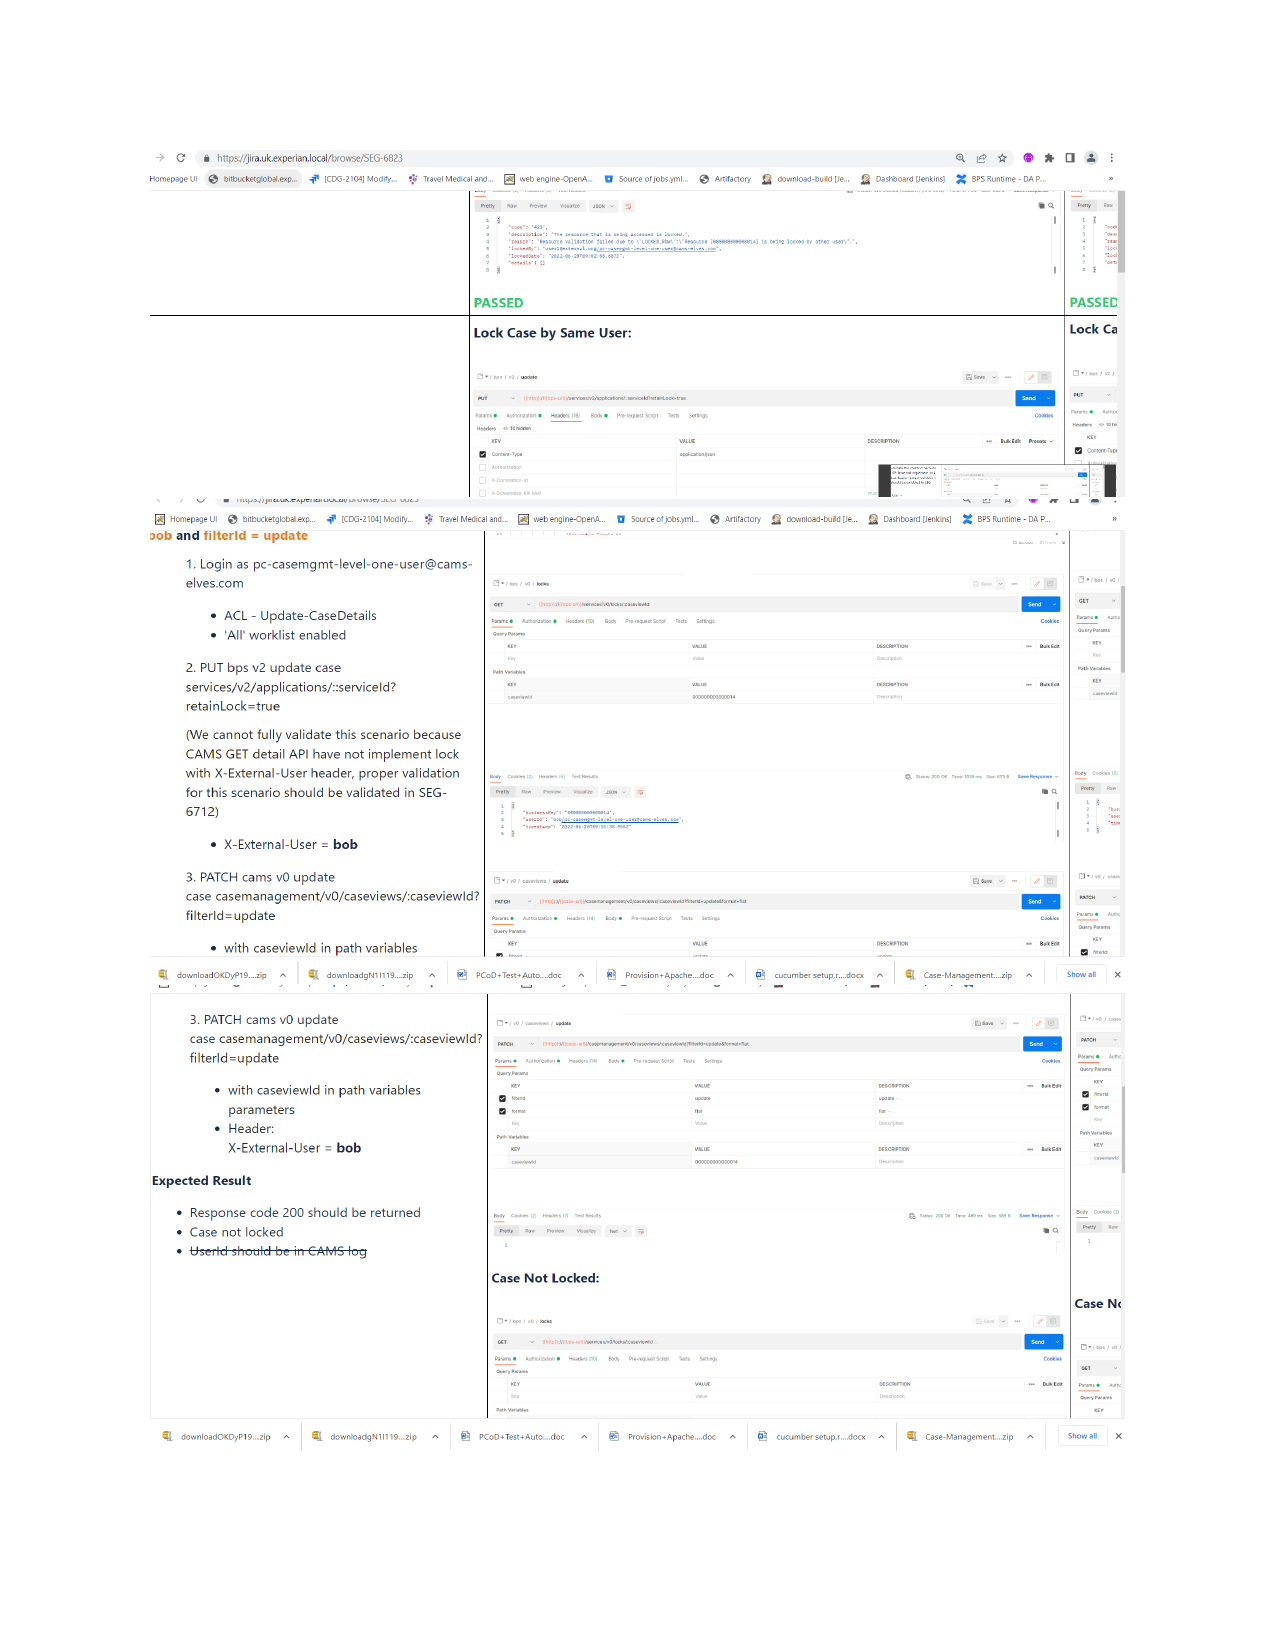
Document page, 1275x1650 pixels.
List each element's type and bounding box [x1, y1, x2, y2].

picture [150, 499, 1125, 984]
picture [150, 150, 1125, 497]
picture [150, 985, 1125, 1452]
